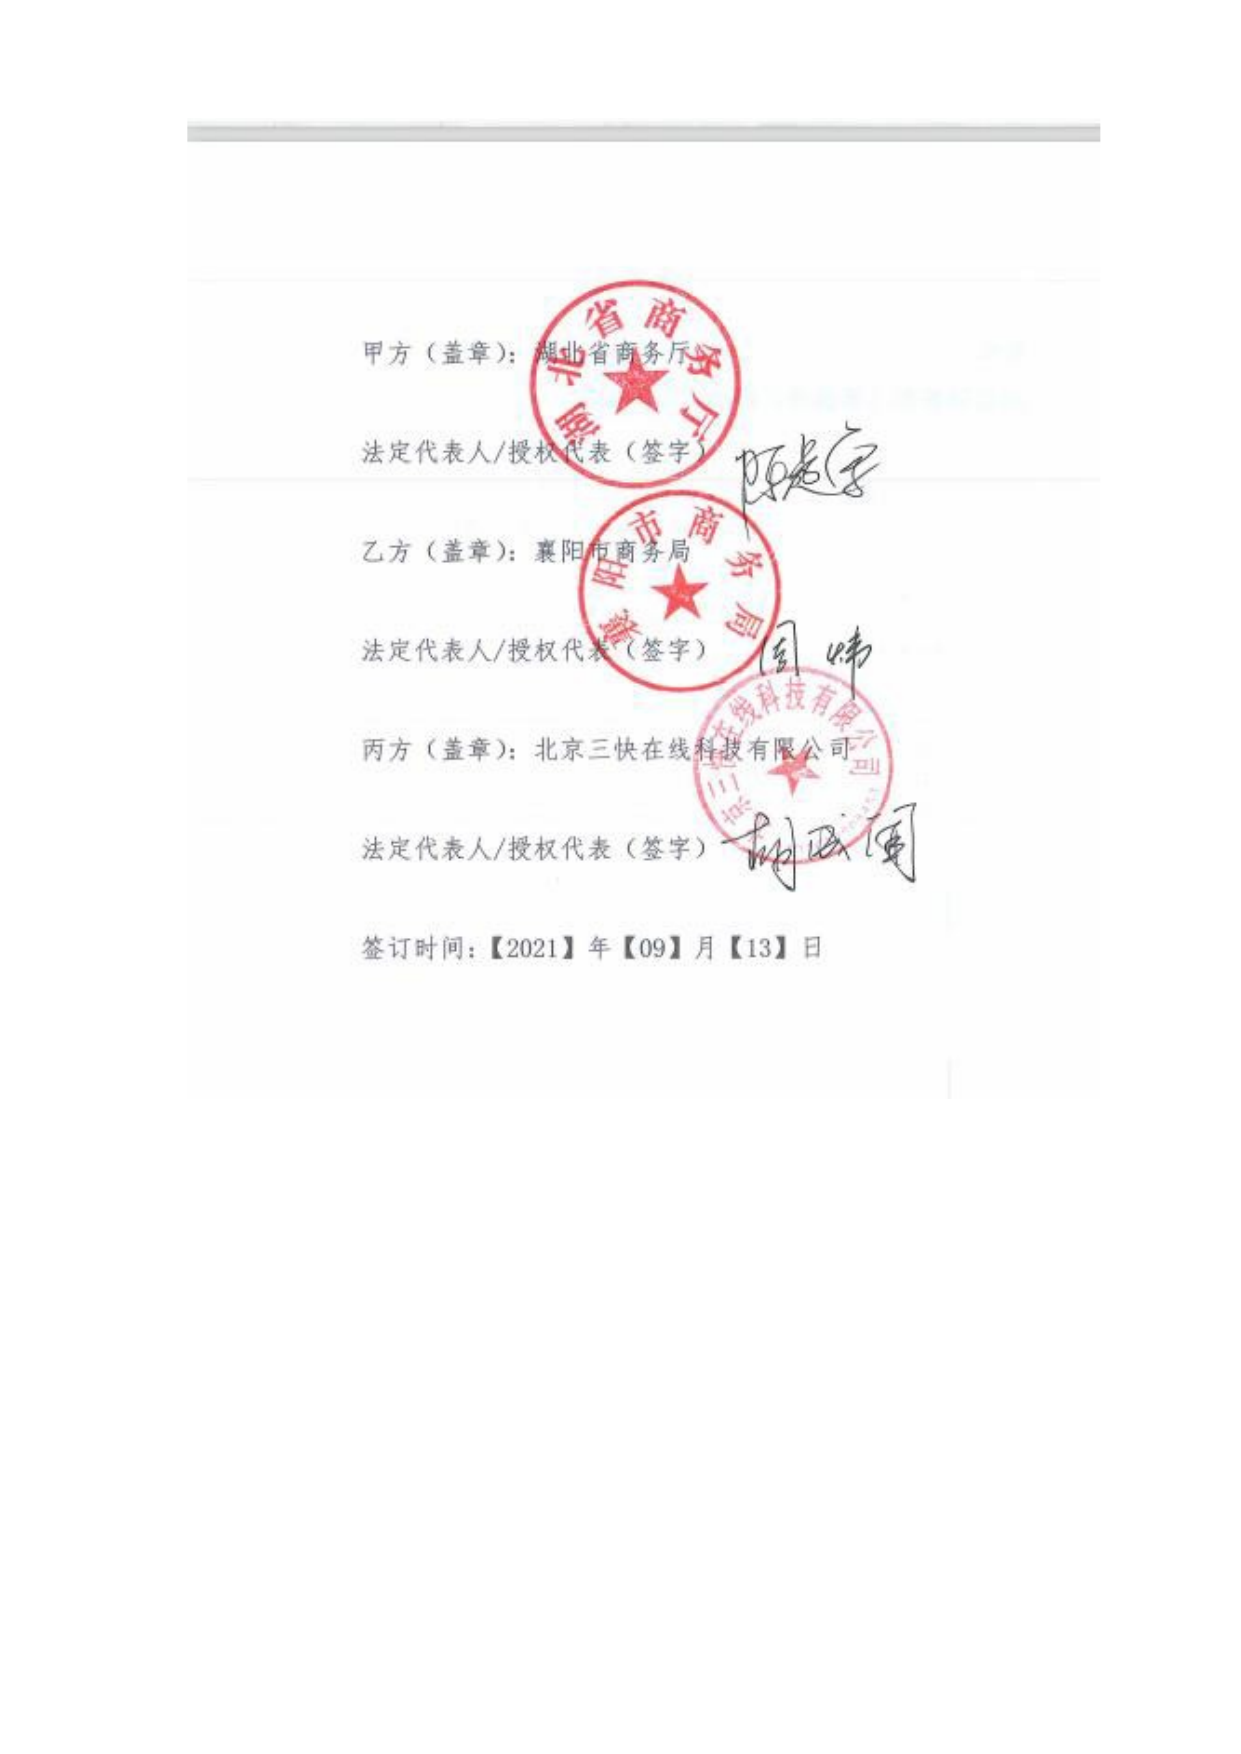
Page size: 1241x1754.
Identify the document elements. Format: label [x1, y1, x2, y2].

picture [187, 118, 1101, 1099]
